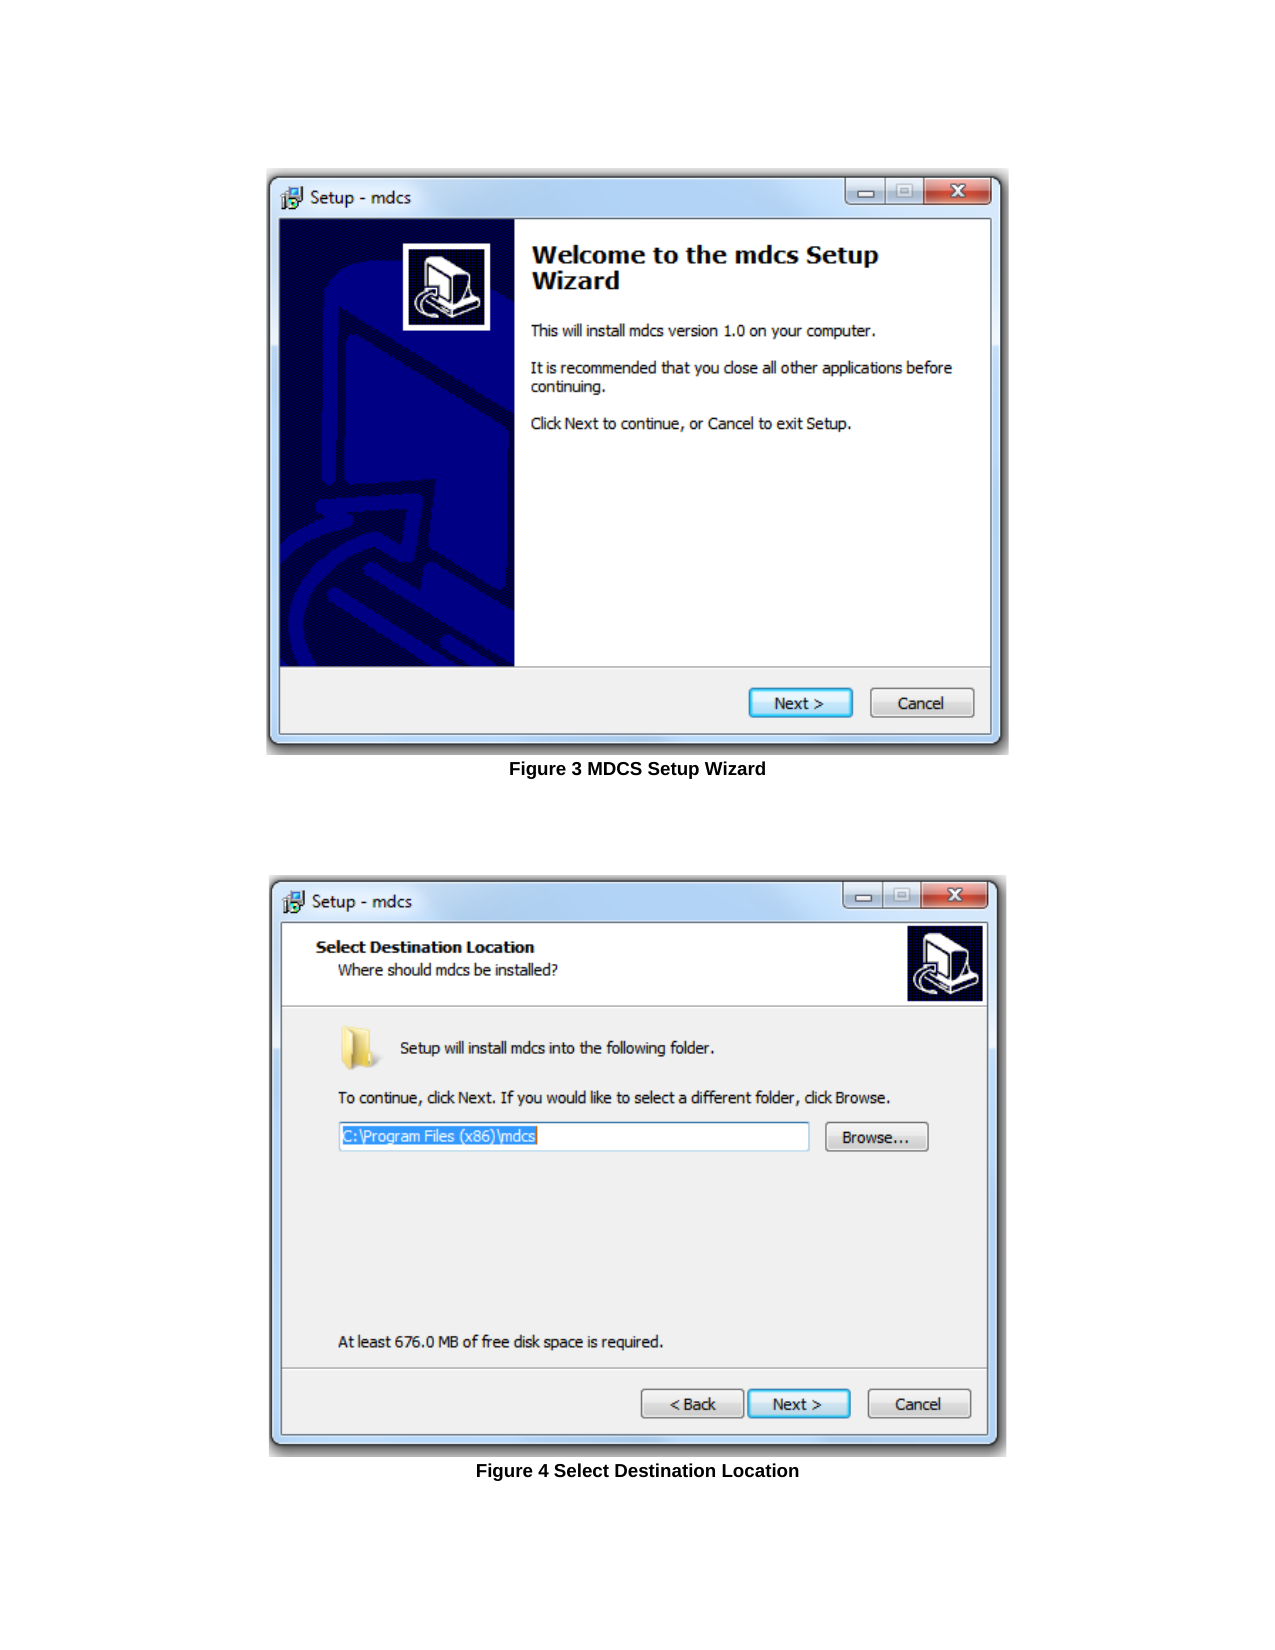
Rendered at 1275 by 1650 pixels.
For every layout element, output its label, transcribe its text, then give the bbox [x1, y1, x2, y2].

picture [266, 168, 1009, 755]
picture [268, 875, 1007, 1457]
